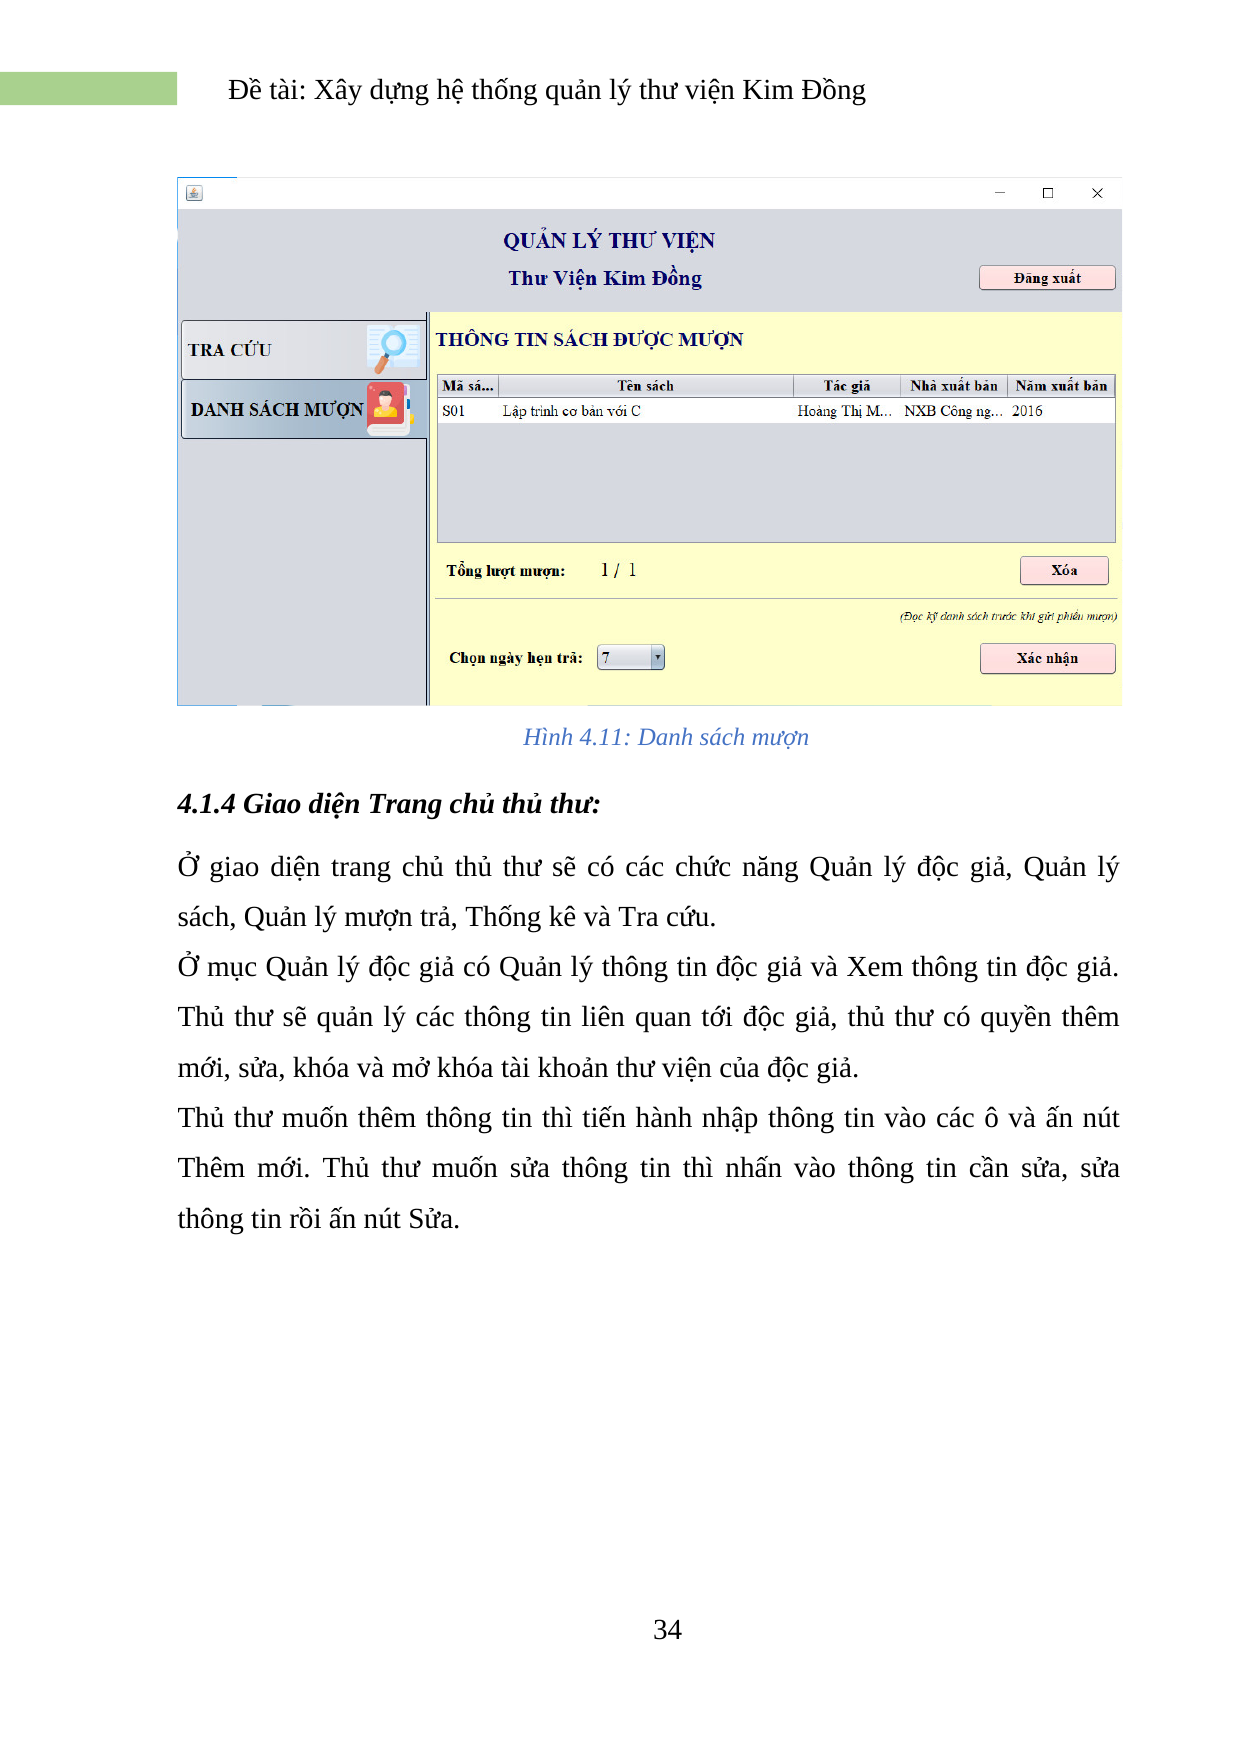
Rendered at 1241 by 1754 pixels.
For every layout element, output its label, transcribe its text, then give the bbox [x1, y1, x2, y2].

text Ở mục Quản lý độc giả có Quản lý thông tin độc giả và Xem thông tin độc giả. Thủ thư sẽ quản lý các thông tin liên quan tới độc giả, thủ thư có quyền thêm mới, sửa, khóa và mở khóa tài khoản thư viện của độc giả. [177, 949, 1122, 1083]
text Hình 4.11: Danh sách mượn [177, 722, 1122, 751]
picture [177, 177, 1123, 706]
text Ở giao diện trang chủ thủ thư sẽ có các chức năng Quản lý độc giả, Quản lý sách, Quản lý mượn trả, Thống kê và Tra cứu. [177, 849, 1122, 932]
text Thủ thư muốn thêm thông tin thì tiến hành nhập thông tin vào các ô và ấn nút Thêm mới. Thủ thư muốn sửa thông tin thì nhấn vào thông tin cần sửa, sửa thông tin rồi ấn nút Sửa. [177, 1100, 1122, 1234]
text Giao diện Trang chủ thủ thư: [177, 786, 1122, 819]
